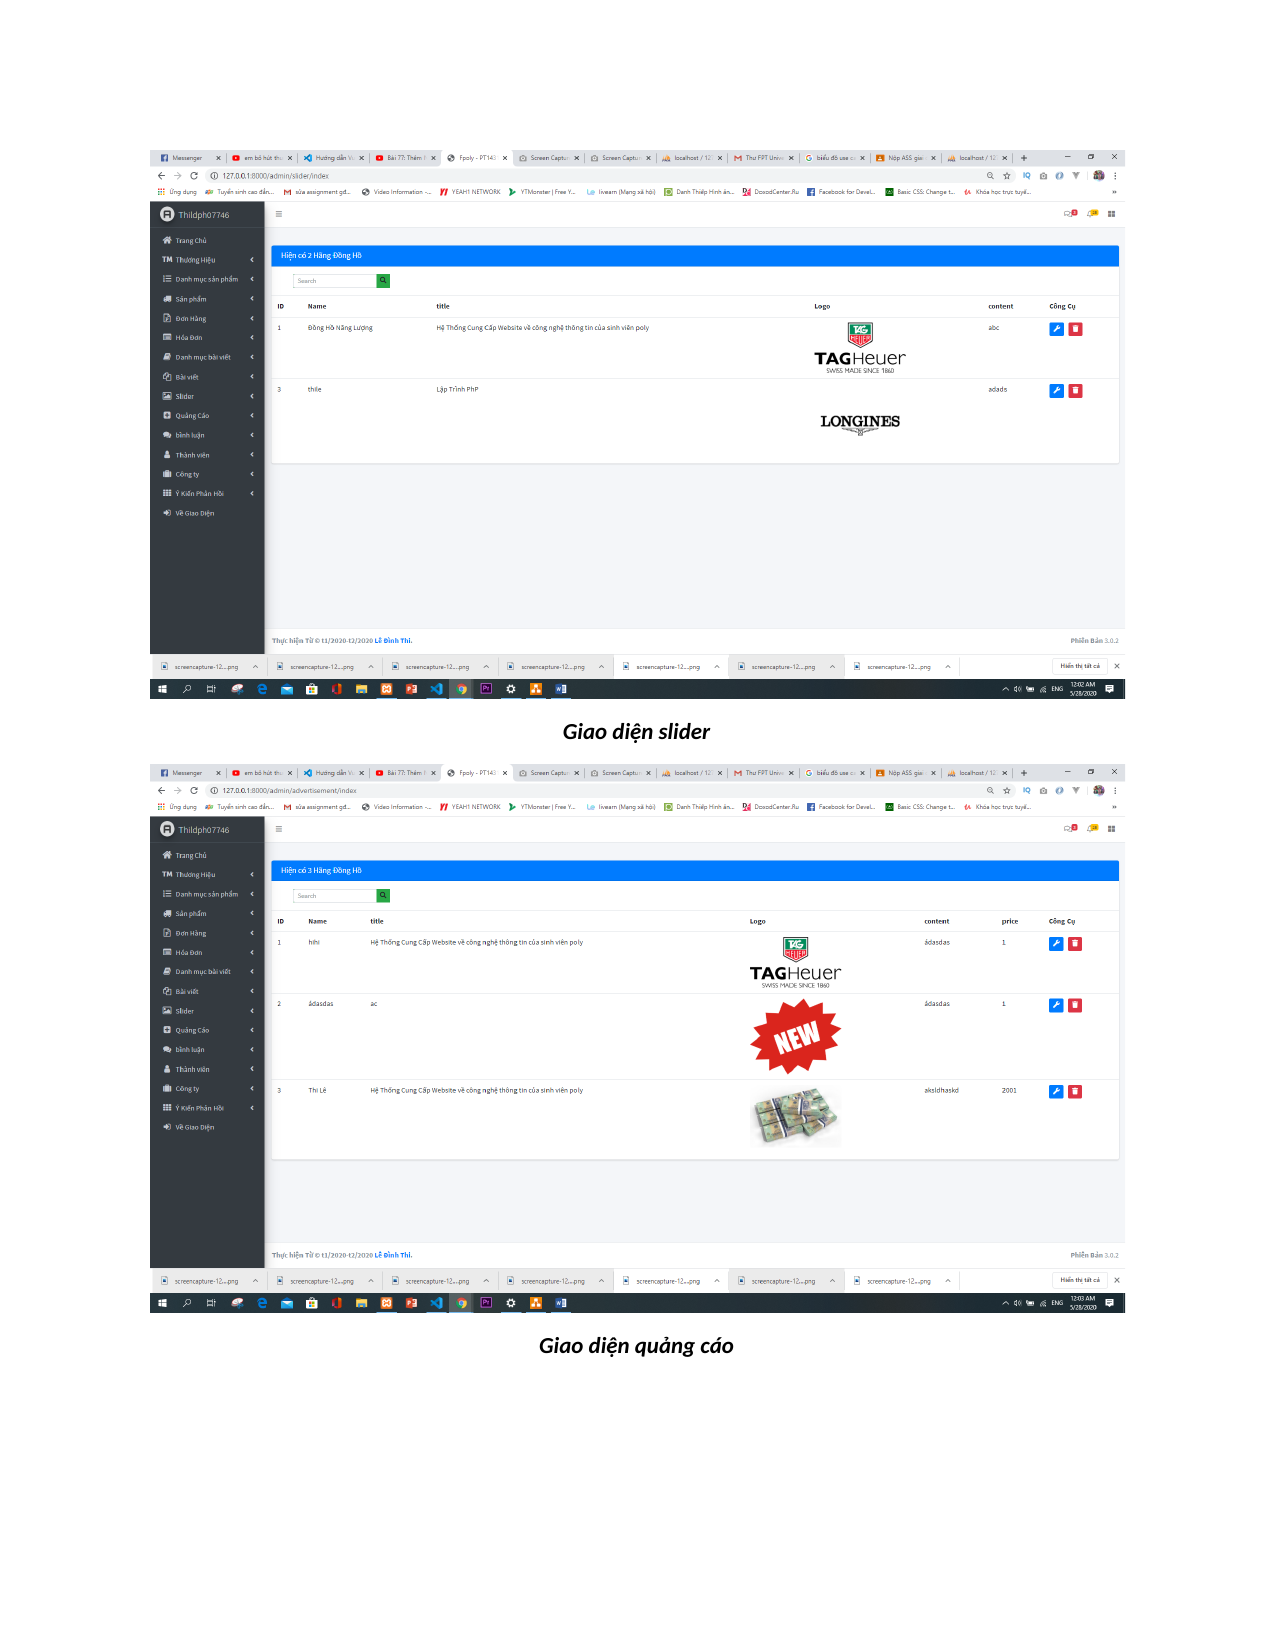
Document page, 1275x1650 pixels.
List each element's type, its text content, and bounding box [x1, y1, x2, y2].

text Giao diện quảng cáo [150, 1331, 1125, 1359]
picture [150, 764, 1125, 1313]
text Giao diện slider [150, 717, 1125, 745]
picture [150, 150, 1125, 699]
